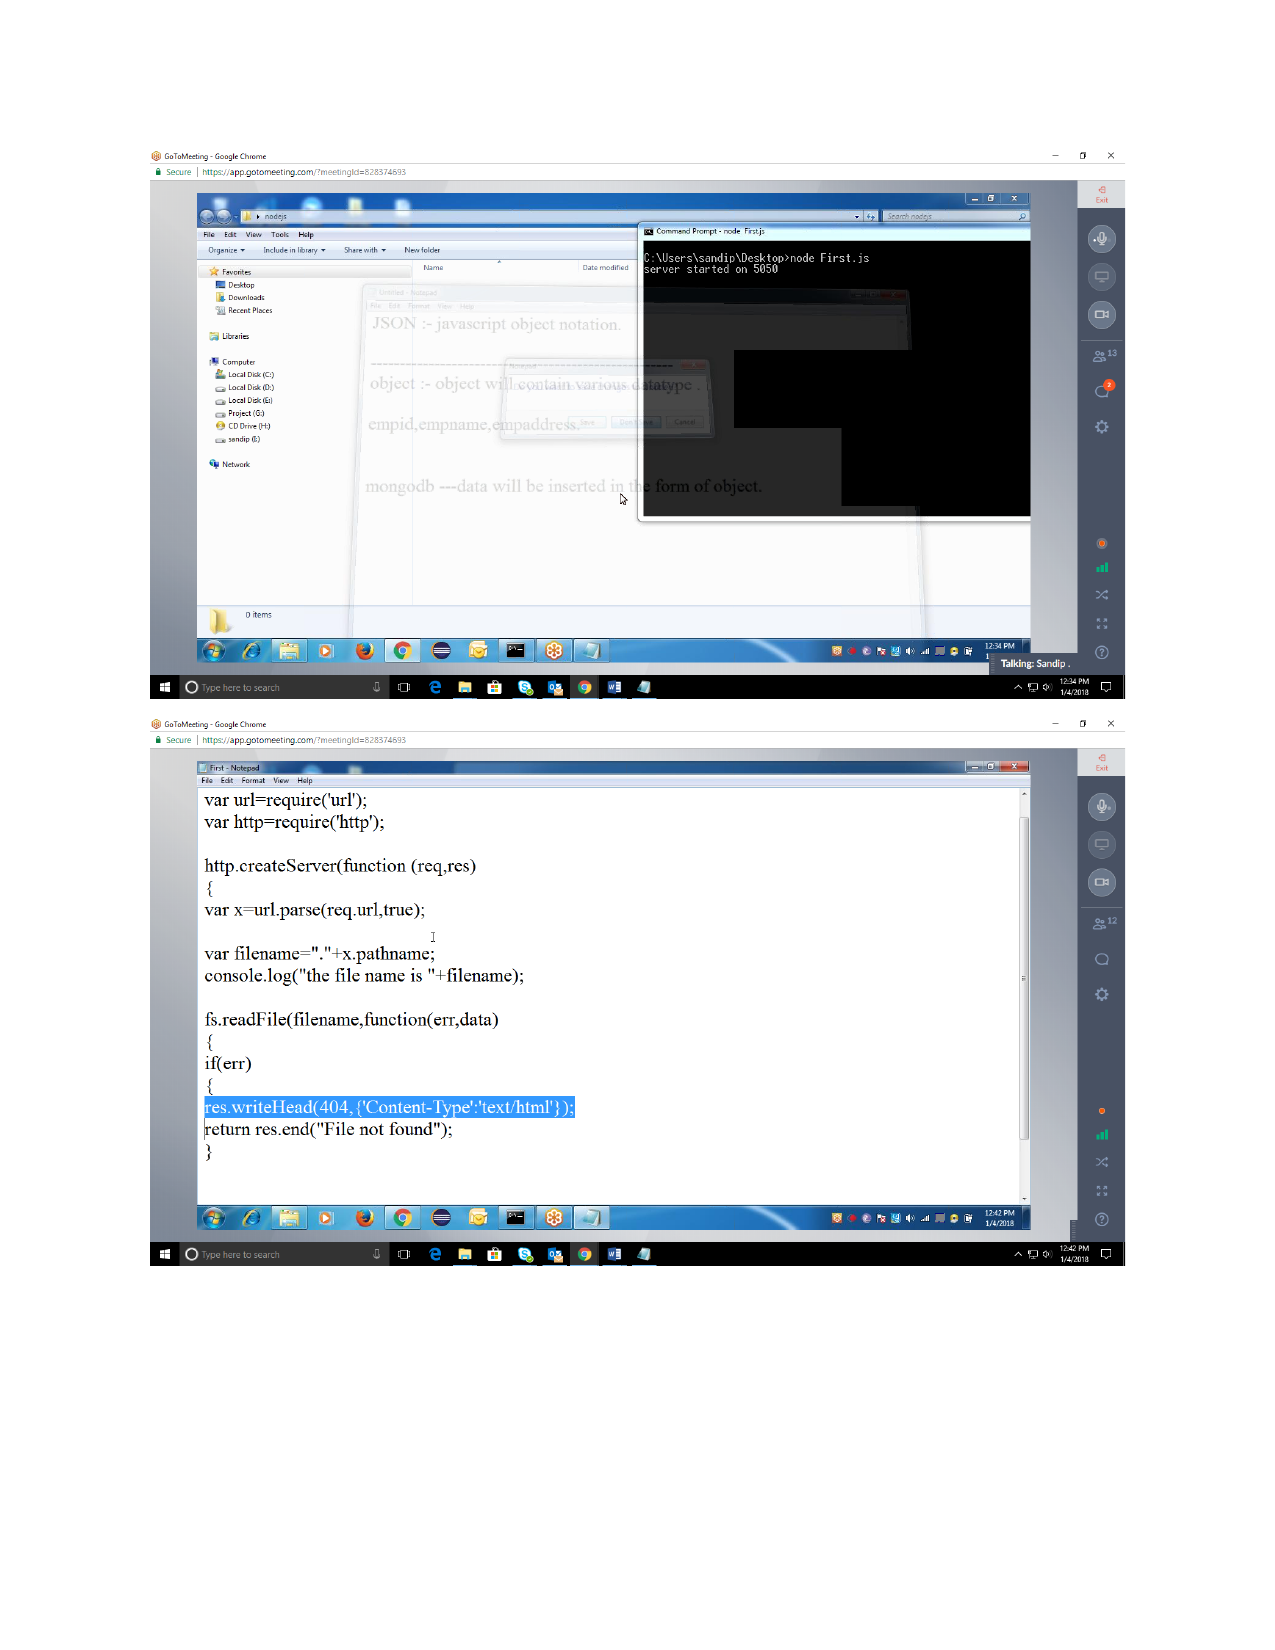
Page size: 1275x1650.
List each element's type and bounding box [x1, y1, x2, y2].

picture [150, 717, 1125, 1266]
picture [150, 150, 1125, 699]
